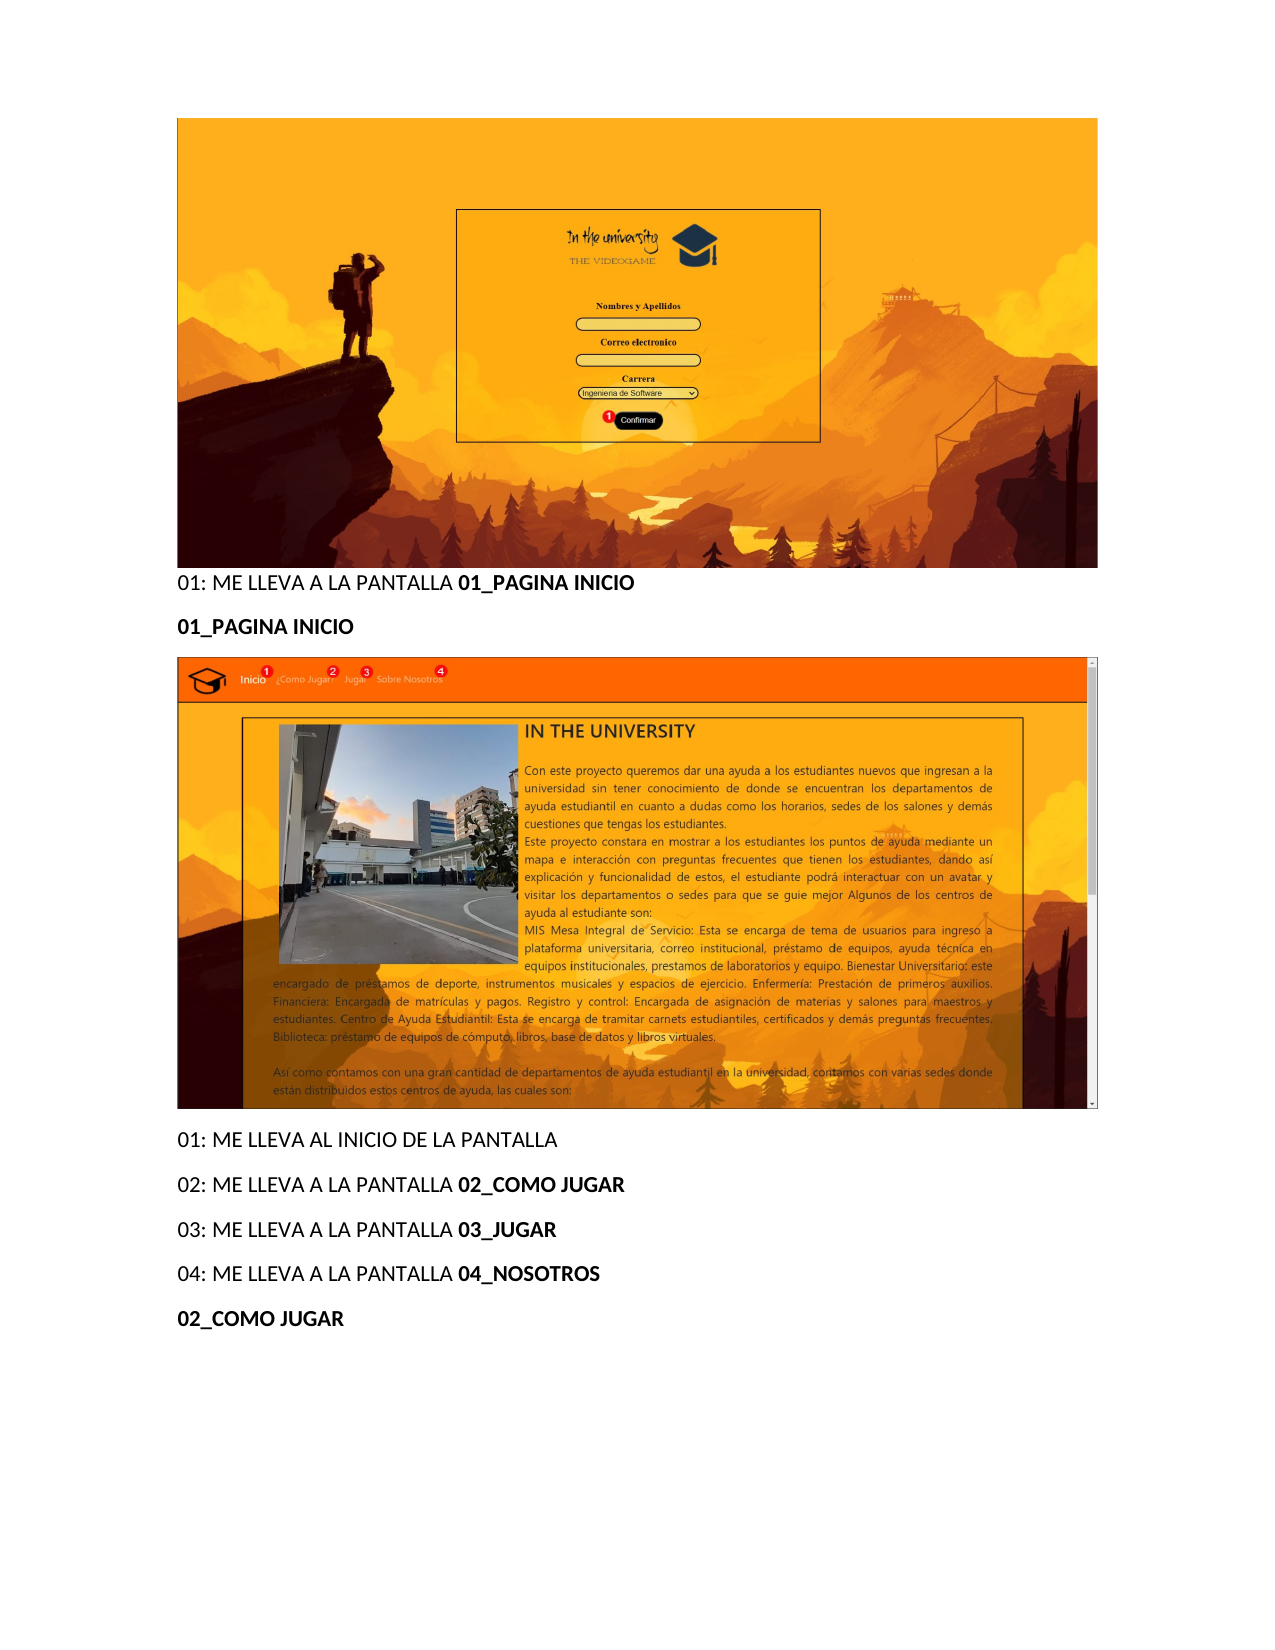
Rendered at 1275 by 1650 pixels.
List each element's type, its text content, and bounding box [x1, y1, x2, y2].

text 02_COMO JUGAR [177, 1304, 1098, 1332]
text 01: ME LLEVA AL INICIO DE LA PANTALLA [177, 1125, 1098, 1153]
picture [177, 118, 1098, 568]
text 03: ME LLEVA A LA PANTALLA 03_JUGAR [177, 1215, 1098, 1243]
text 04: ME LLEVA A LA PANTALLA 04_NOSOTROS [177, 1259, 1098, 1287]
text 01: ME LLEVA A LA PANTALLA 01_PAGINA INICIO [177, 568, 1098, 596]
picture [177, 657, 1098, 1109]
text 02: ME LLEVA A LA PANTALLA 02_COMO JUGAR [177, 1170, 1098, 1198]
text 01_PAGINA INICIO [177, 612, 1098, 640]
